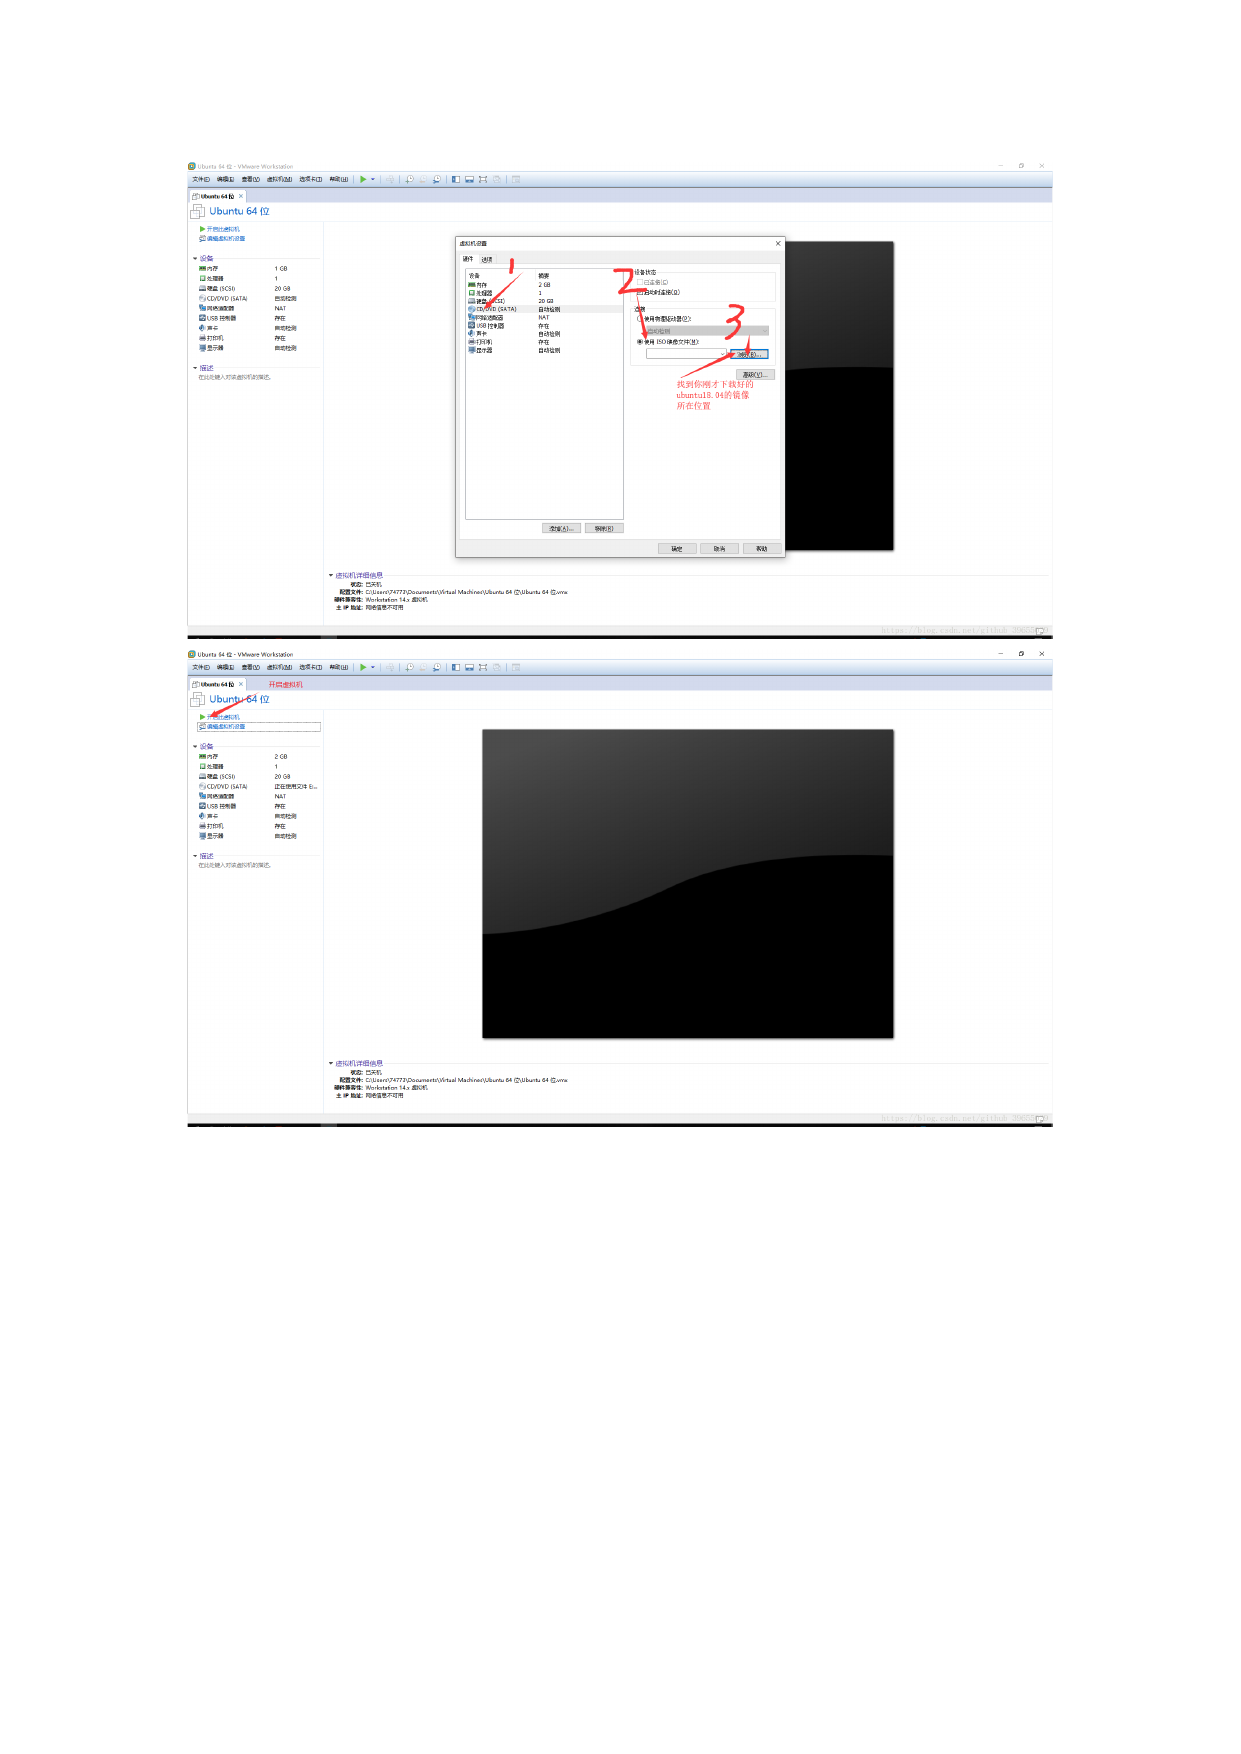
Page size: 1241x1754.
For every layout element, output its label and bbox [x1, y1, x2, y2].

picture [187, 649, 1053, 1127]
picture [187, 162, 1053, 639]
